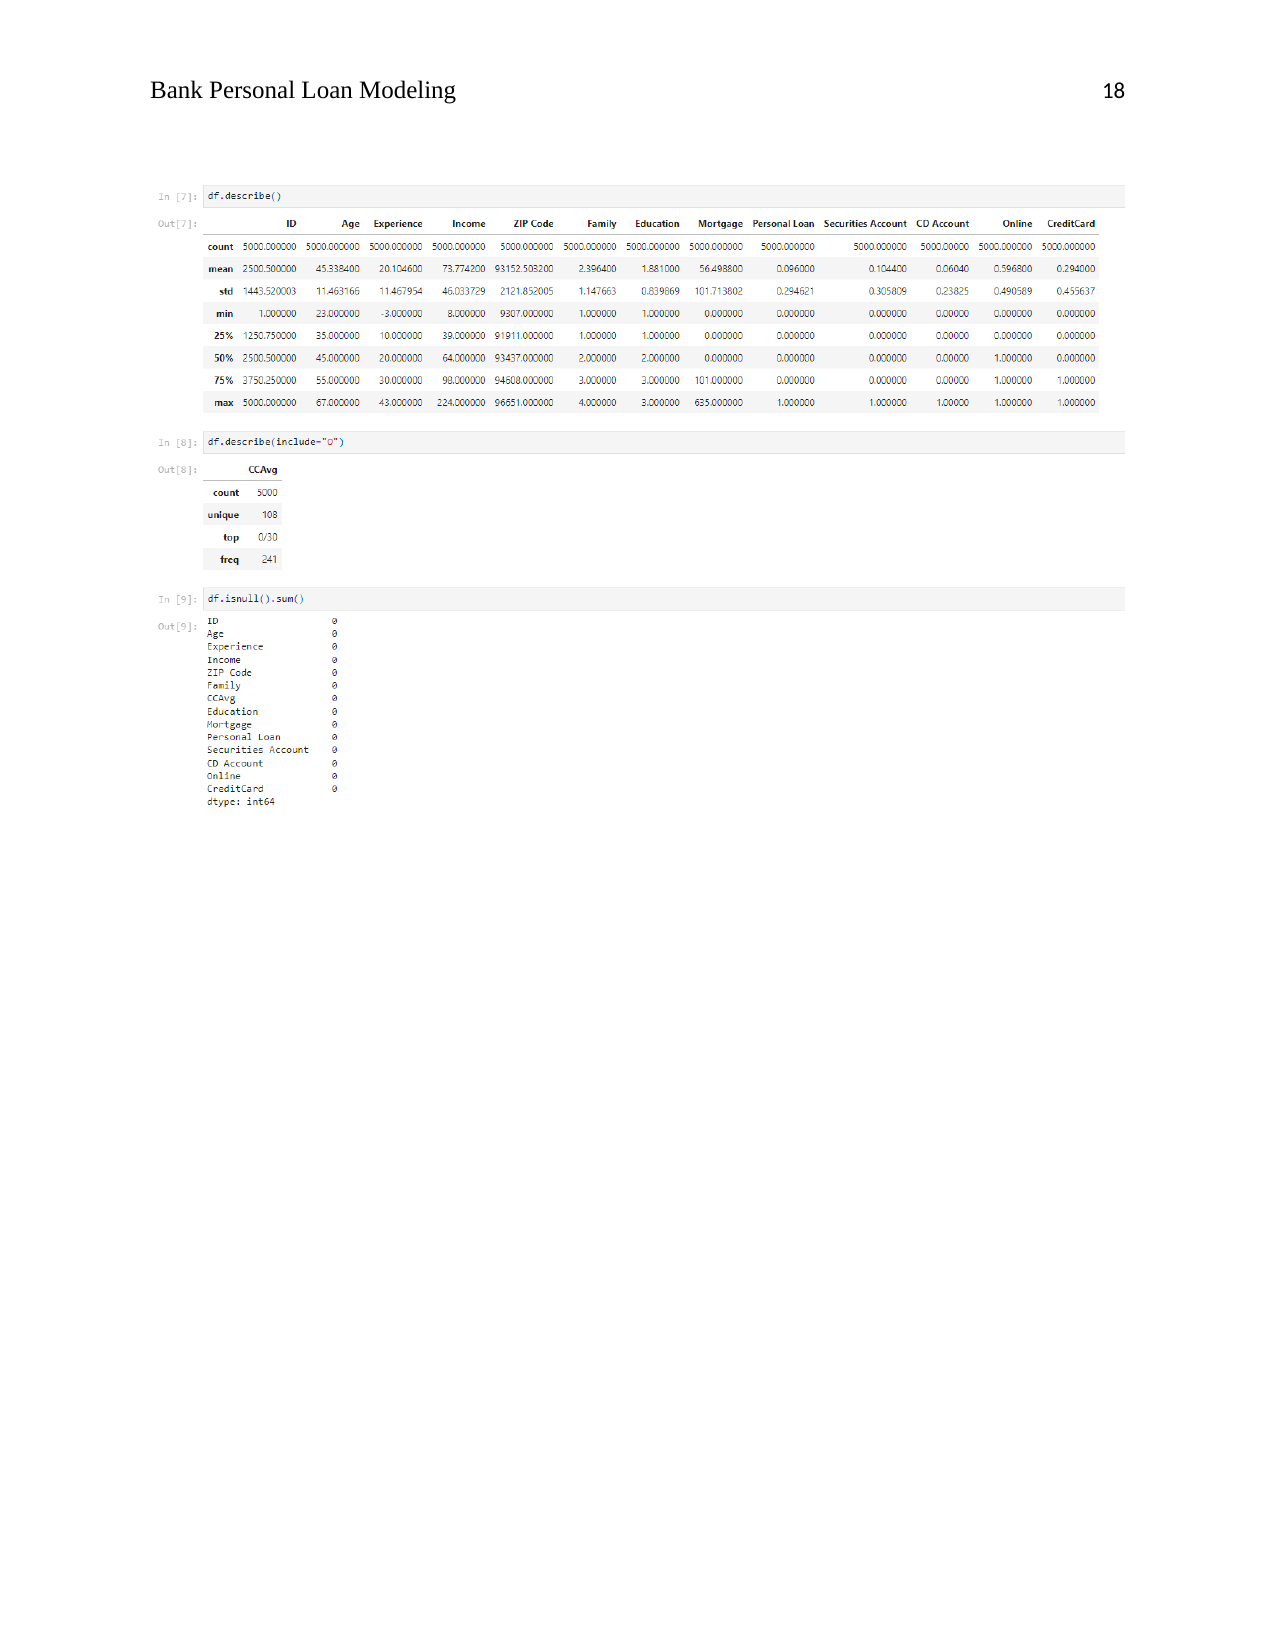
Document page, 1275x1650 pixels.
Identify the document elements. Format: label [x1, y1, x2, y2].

picture [150, 178, 1125, 817]
